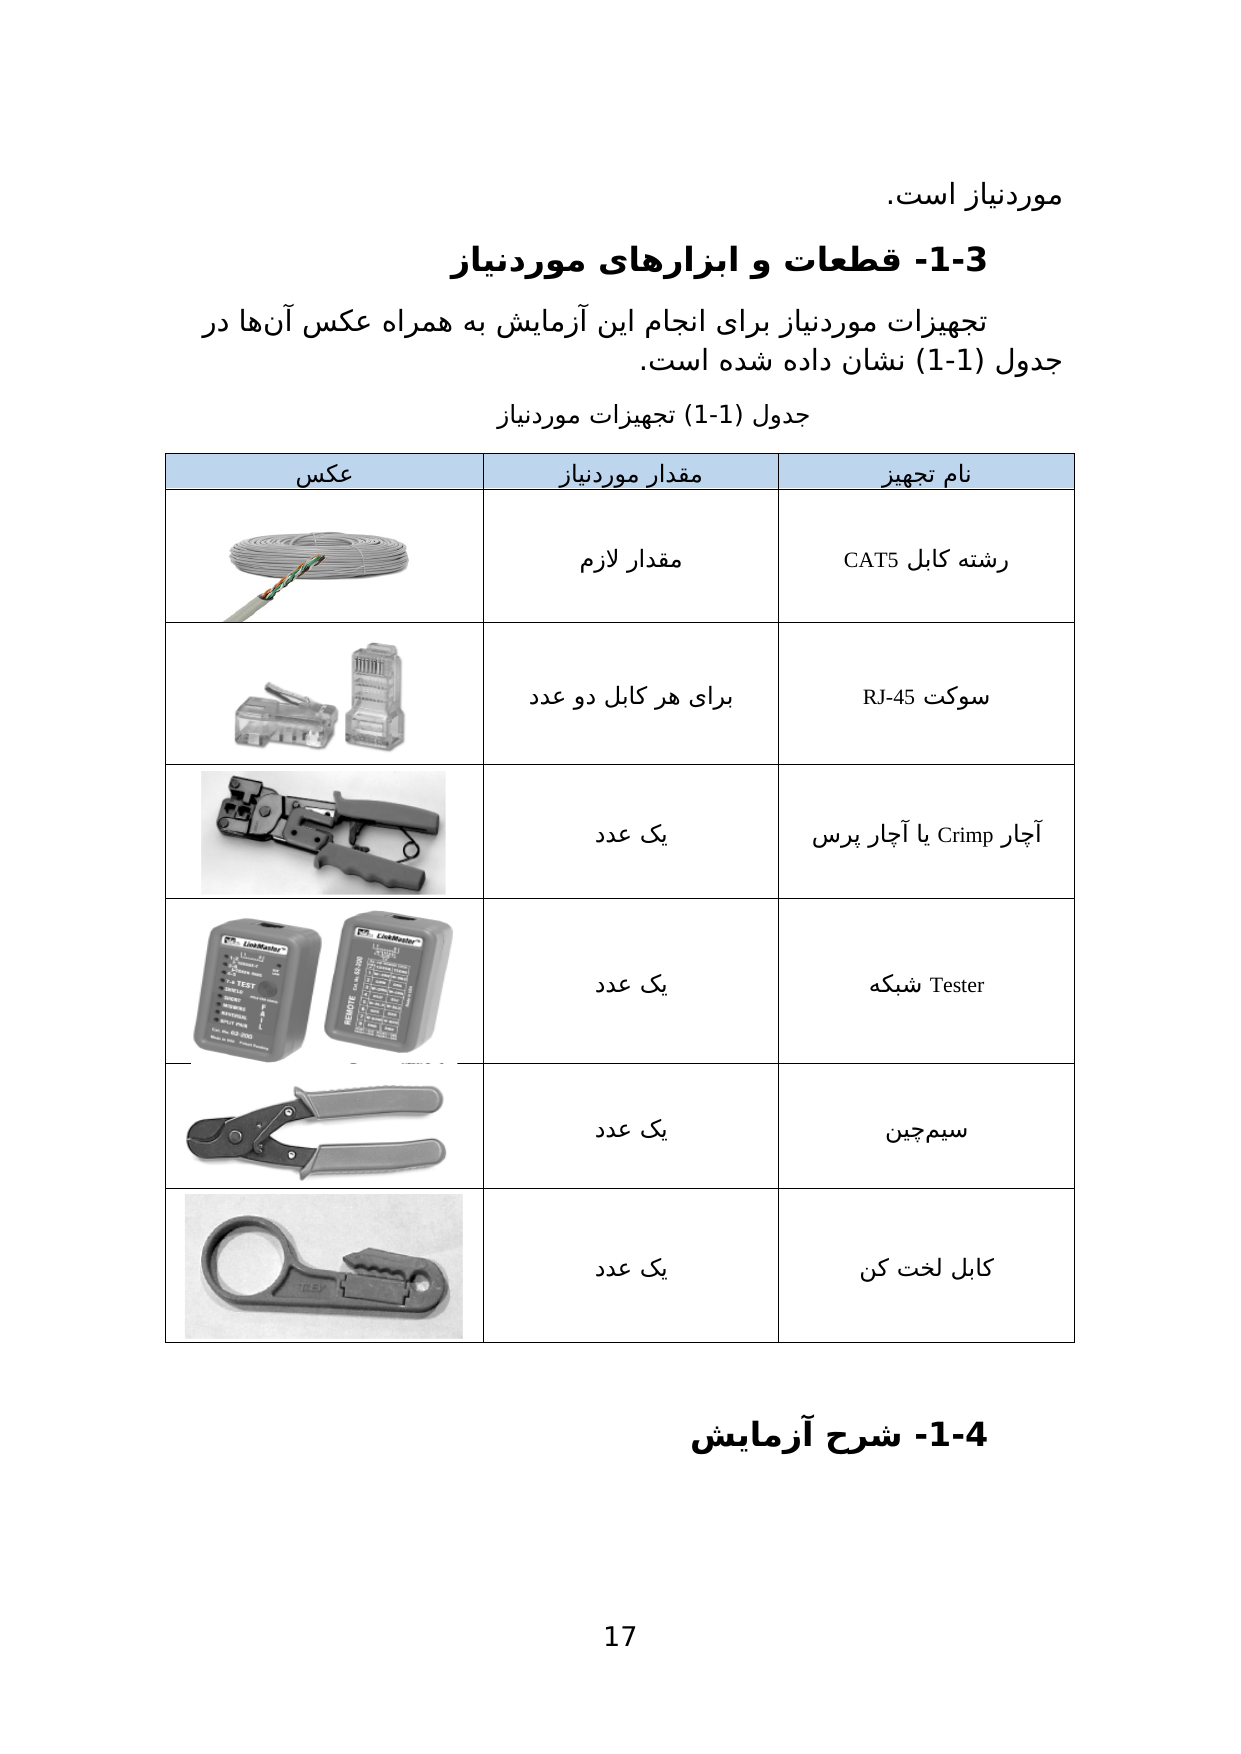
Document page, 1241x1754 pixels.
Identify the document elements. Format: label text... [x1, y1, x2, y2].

table_cell آچار Crimp یا آچار پرس [779, 765, 1074, 898]
table_cell [166, 623, 483, 763]
text شرح آزمایش [177, 1416, 988, 1454]
text تجهیزات موردنیاز برای انجام این آزمایش به همراه عکس آن‌ها در ‏جدول (1-3) نشان داده شده است. [177, 305, 1063, 378]
table_cell [166, 899, 483, 1063]
table_cell یک عدد [484, 899, 778, 1063]
picture [184, 1194, 465, 1342]
picture [220, 628, 429, 764]
table_cell سیم‌چین [779, 1064, 1074, 1187]
picture [212, 495, 437, 622]
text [177, 177, 1063, 211]
table_cell رشته كابل CAT5 [779, 490, 1074, 622]
table_cell یک عدد [484, 1189, 778, 1342]
table_cell سوكت RJ-45 [779, 623, 1074, 763]
table_cell یک عدد [484, 765, 778, 898]
table_cell مقدار لازم [484, 490, 778, 622]
table_cell [166, 765, 483, 898]
table_cell یک عدد [484, 1064, 778, 1187]
table_cell [166, 1064, 483, 1187]
table_header عکس [166, 454, 483, 488]
table_header مقدار موردنیاز [484, 454, 778, 488]
table_cell [166, 490, 483, 622]
table_cell [166, 1189, 483, 1342]
picture [176, 1070, 473, 1188]
table_cell برای هر کابل دو عدد [484, 623, 778, 763]
text تجهیزات موردنیاز [177, 403, 1063, 428]
table_cell کابل لخت کن [779, 1189, 1074, 1342]
text قطعات و ابزارهای موردنیاز [177, 241, 988, 280]
table_header نام تجهیز [779, 454, 1074, 488]
picture [199, 770, 450, 898]
picture [191, 905, 458, 1064]
table_cell Tester شبكه [779, 899, 1074, 1063]
